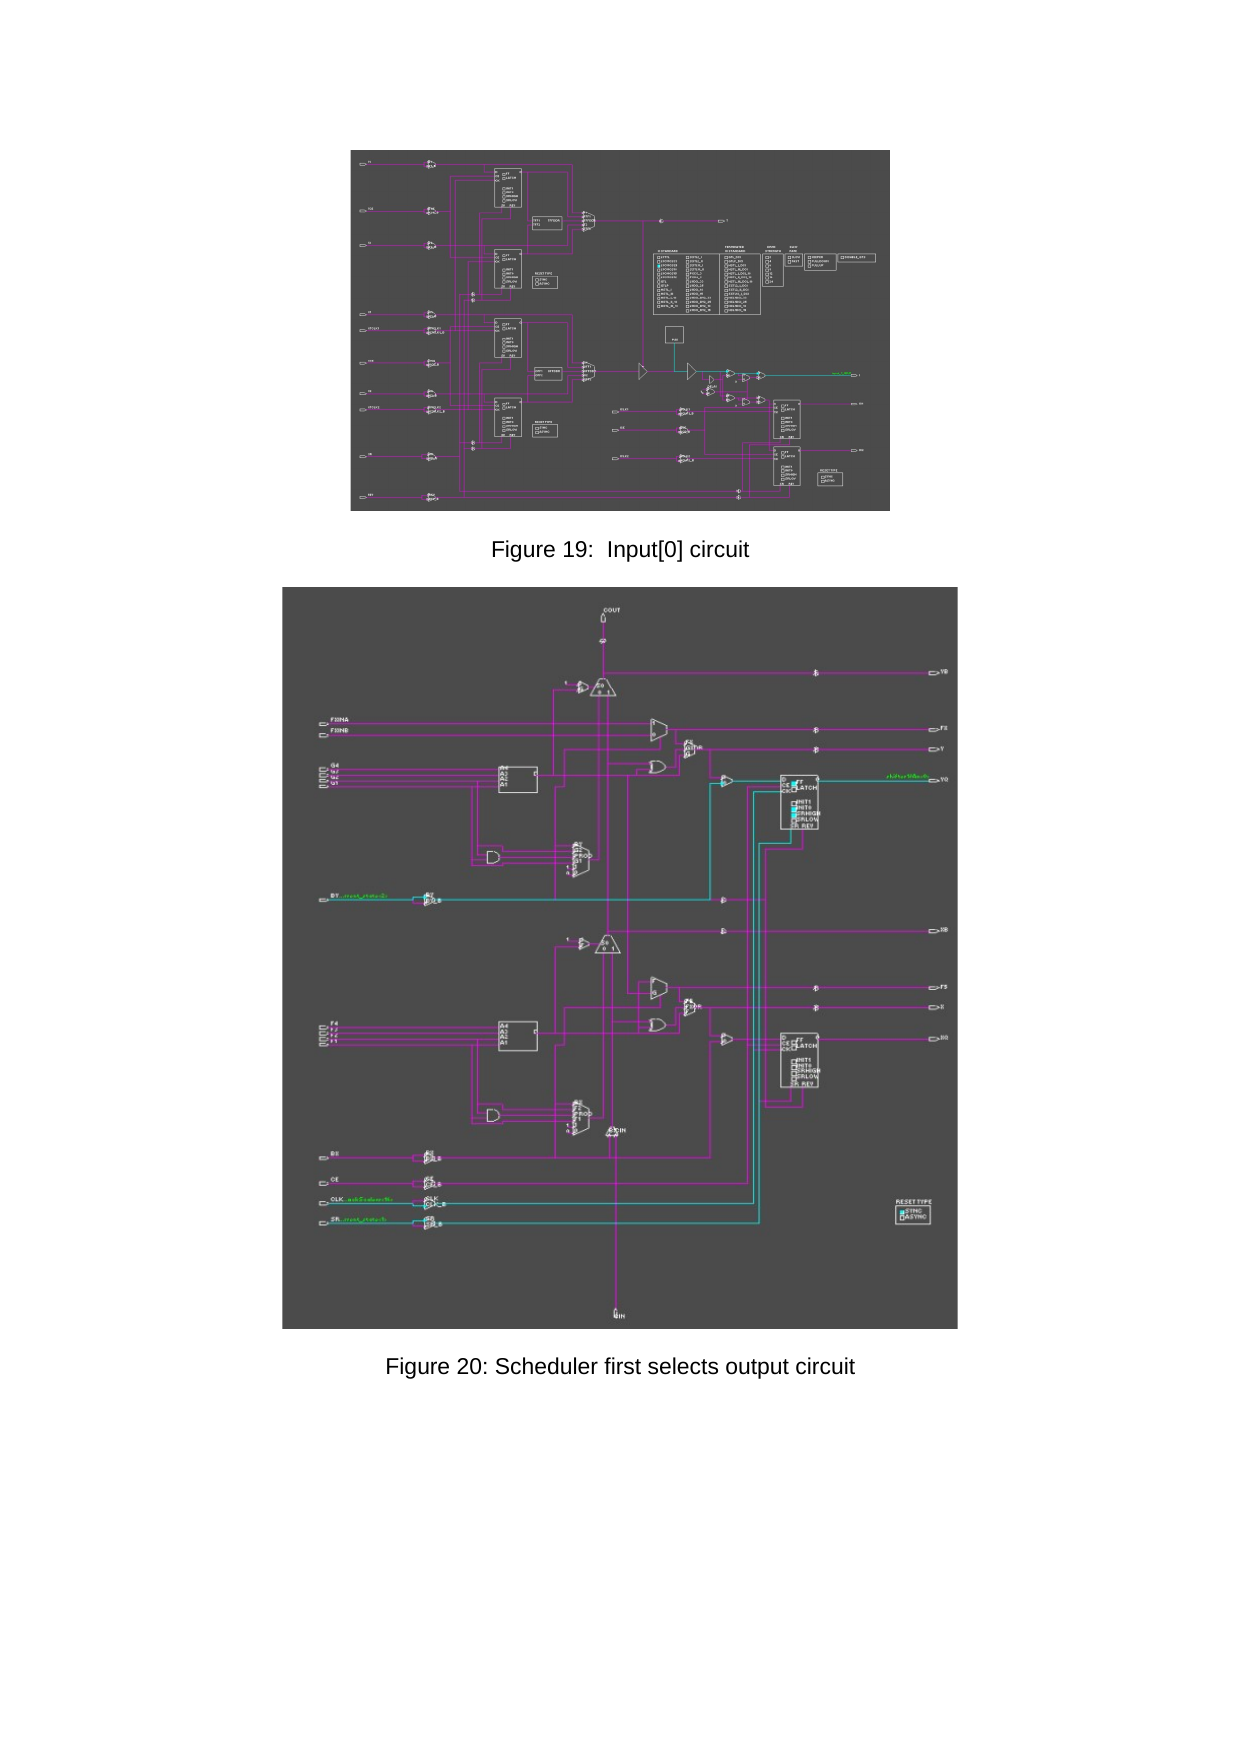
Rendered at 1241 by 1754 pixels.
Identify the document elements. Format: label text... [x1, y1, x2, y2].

text Figure 20: Scheduler first selects output circuit [150, 1353, 1090, 1379]
text Figure 19: Input[0] circuit [150, 536, 1090, 562]
picture [350, 150, 890, 511]
picture [282, 587, 958, 1329]
